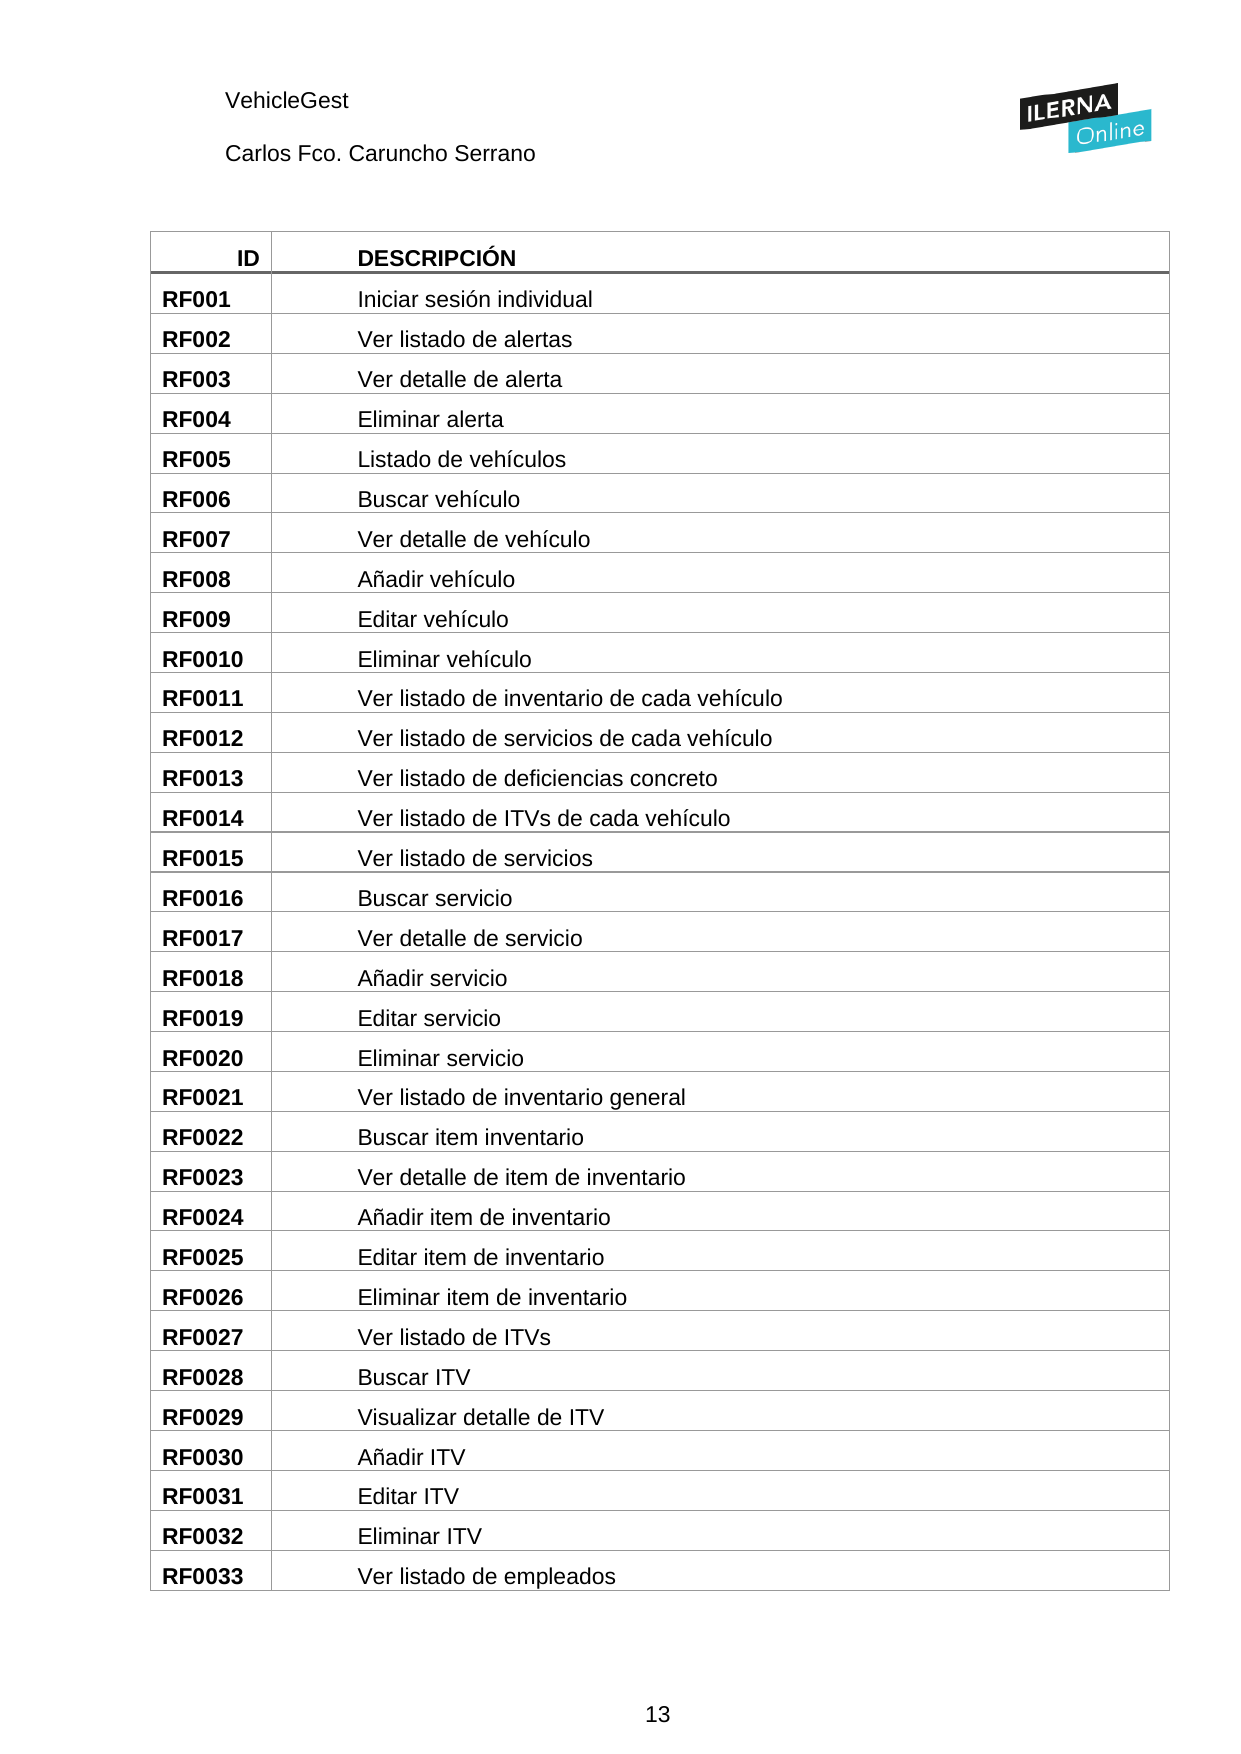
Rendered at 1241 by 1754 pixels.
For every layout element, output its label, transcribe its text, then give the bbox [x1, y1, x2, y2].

picture [1020, 83, 1152, 153]
table_cell [151, 1231, 271, 1270]
table_cell [151, 394, 271, 432]
table_cell [151, 673, 271, 712]
table_cell Ver listado de inventario de cada vehículo [272, 673, 1169, 712]
table_cell [151, 1551, 271, 1589]
table_cell [151, 713, 271, 752]
table_cell Ver listado de deficiencias concreto [272, 753, 1169, 792]
table_cell Ver listado de servicios [272, 833, 1169, 871]
table_cell [151, 1192, 271, 1230]
table_cell Eliminar item de inventario [272, 1271, 1169, 1310]
table_cell [151, 952, 271, 991]
table_cell Visualizar detalle de ITV [272, 1391, 1169, 1430]
table_cell Eliminar alerta [272, 394, 1169, 432]
table_header ID [151, 232, 271, 271]
table_cell [151, 1072, 271, 1111]
table_cell Editar vehículo [272, 593, 1169, 632]
table_cell [151, 1471, 271, 1510]
table_cell Ver detalle de servicio [272, 912, 1169, 951]
table_cell Añadir item de inventario [272, 1192, 1169, 1230]
table_cell Ver listado de ITVs [272, 1311, 1169, 1350]
table_cell [151, 1311, 271, 1350]
table_cell Editar ITV [272, 1471, 1169, 1510]
table_cell Editar item de inventario [272, 1231, 1169, 1270]
table_cell Ver listado de servicios de cada vehículo [272, 713, 1169, 752]
table_cell Buscar item inventario [272, 1112, 1169, 1151]
table_cell Añadir ITV [272, 1431, 1169, 1470]
table_cell Ver detalle de item de inventario [272, 1152, 1169, 1191]
table_cell [151, 793, 271, 831]
table_cell [151, 513, 271, 552]
table_cell Eliminar servicio [272, 1032, 1169, 1071]
table_cell Buscar ITV [272, 1351, 1169, 1390]
table_cell Editar servicio [272, 992, 1169, 1031]
table_cell Listado de vehículos [272, 434, 1169, 472]
table_cell Añadir servicio [272, 952, 1169, 991]
table_cell Iniciar sesión individual [272, 274, 1169, 313]
table_cell Ver listado de inventario general [272, 1072, 1169, 1111]
table_cell Ver listado de alertas [272, 314, 1169, 353]
table_cell [151, 314, 271, 353]
table_cell [151, 912, 271, 951]
table_cell [151, 1112, 271, 1151]
table_cell Eliminar vehículo [272, 633, 1169, 672]
table_cell Ver listado de empleados [272, 1551, 1169, 1589]
table_cell [151, 1032, 271, 1071]
table_cell [151, 753, 271, 792]
table_cell [151, 593, 271, 632]
table_cell Eliminar ITV [272, 1511, 1169, 1549]
table_cell [151, 633, 271, 672]
table_header DESCRIPCIÓN [272, 232, 1169, 271]
table_cell [151, 1511, 271, 1549]
table_cell [151, 1431, 271, 1470]
table_cell [151, 1391, 271, 1430]
table_cell [151, 1152, 271, 1191]
table_cell [151, 833, 271, 871]
table_cell [151, 1271, 271, 1310]
table_cell Ver detalle de alerta [272, 354, 1169, 393]
table_cell [151, 1351, 271, 1390]
table_cell Buscar servicio [272, 873, 1169, 911]
table_cell Añadir vehículo [272, 553, 1169, 592]
table_cell [151, 354, 271, 393]
table_cell [151, 274, 271, 313]
table_cell [151, 873, 271, 911]
table_cell Ver listado de ITVs de cada vehículo [272, 793, 1169, 831]
table_cell Buscar vehículo [272, 474, 1169, 512]
table_cell [151, 553, 271, 592]
table_cell [151, 992, 271, 1031]
table_cell Ver detalle de vehículo [272, 513, 1169, 552]
table_cell [151, 474, 271, 512]
table_cell [151, 434, 271, 472]
